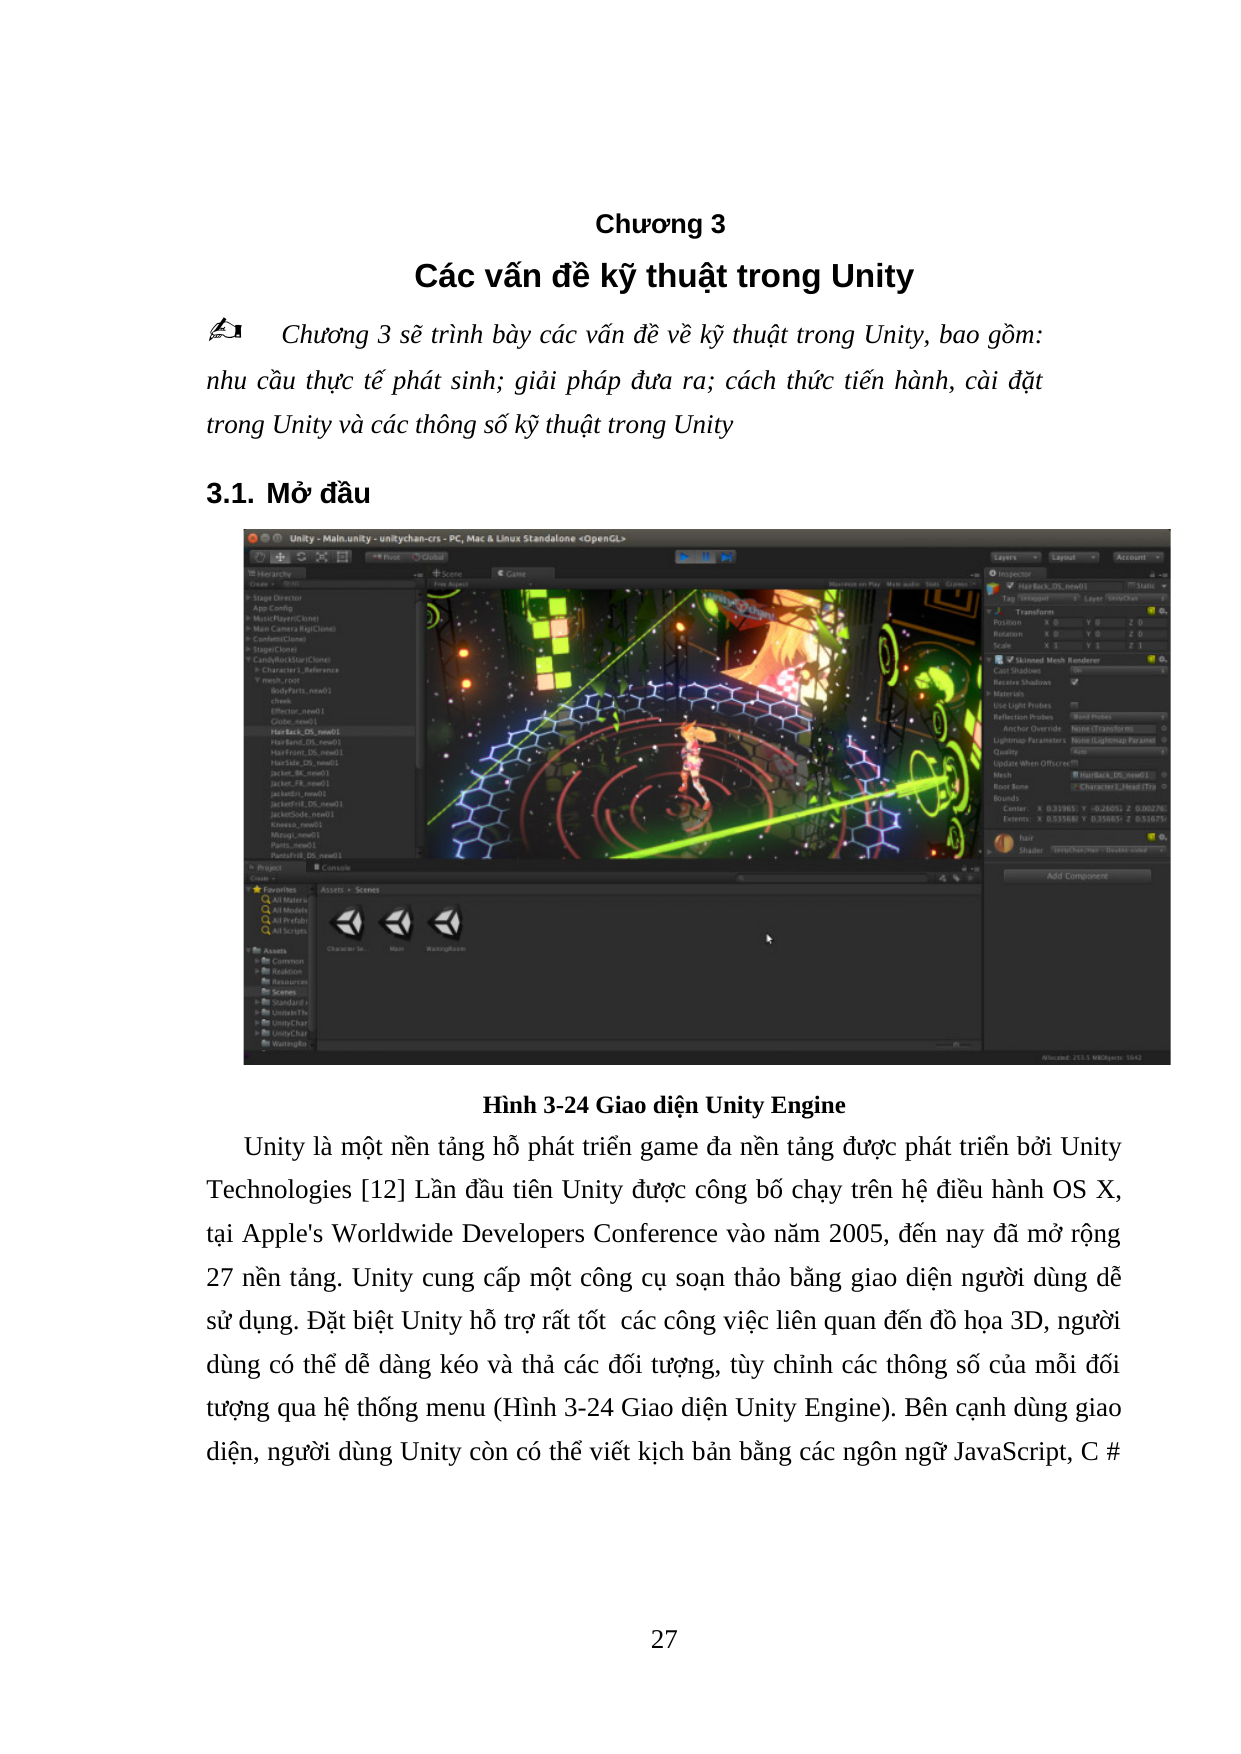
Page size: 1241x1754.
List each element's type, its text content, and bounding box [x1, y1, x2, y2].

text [206, 1130, 1122, 1466]
subtitle Mở đầu [206, 476, 1122, 510]
picture [243, 529, 1171, 1065]
subtitle Các vấn đề kỹ thuật trong Unity [206, 202, 1122, 294]
text Chương 3 sẽ trình bày các vấn đề về kỹ thuật trong Unity, bao gồm: nhu cầu thực tế phát sinh; giải pháp đưa ra; cách thức tiến hành, cài đặt trong Unity và các thông số kỹ thuật trong Unity [206, 316, 1047, 439]
